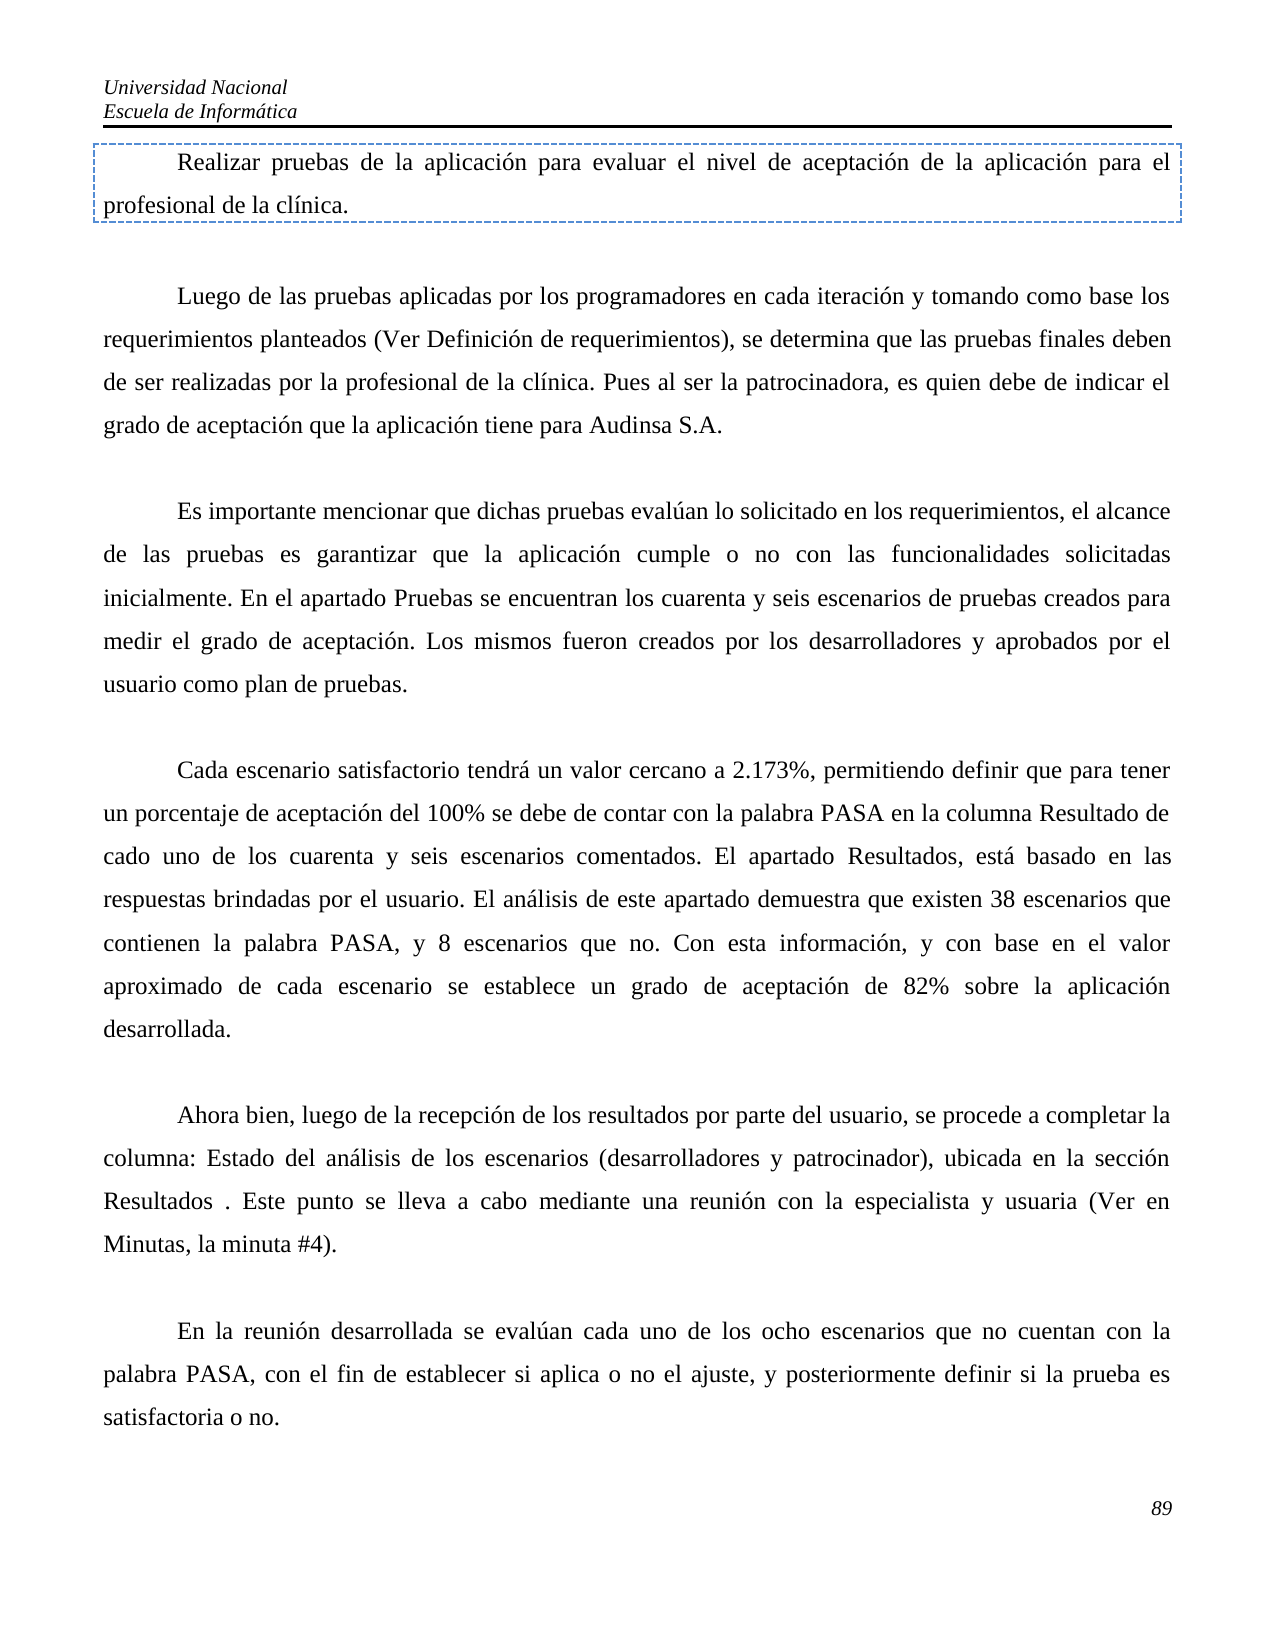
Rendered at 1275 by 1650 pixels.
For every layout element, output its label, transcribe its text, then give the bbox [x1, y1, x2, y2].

text Luego de las pruebas aplicadas por los programadores en cada iteración y tomando como base los requerimientos planteados (Ver Definición de requerimientos), se determina que las pruebas finales deben de ser realizadas por la profesional de la clínica. Pues al ser la patrocinadora, es quien debe de indicar el grado de aceptación que la aplicación tiene para Audinsa S.A. [103, 281, 1172, 439]
text Realizar pruebas de la aplicación para evaluar el nivel de aceptación de la aplicación para el profesional de la clínica. [93, 143, 1182, 223]
text Es importante mencionar que dichas pruebas evalúan lo solicitado en los requerimientos, el alcance de las pruebas es garantizar que la aplicación cumple o no con las funcionalidades solicitadas inicialmente. En el apartado Pruebas se encuentran los cuarenta y seis escenarios de pruebas creados para medir el grado de aceptación. Los mismos fueron creados por los desarrolladores y aprobados por el usuario como plan de pruebas. [103, 496, 1172, 698]
text Cada escenario satisfactorio tendrá un valor cercano a 2.173%, permitiendo definir que para tener un porcentaje de aceptación del 100% se debe de contar con la palabra PASA en la columna Resultado de cado uno de los cuarenta y seis escenarios comentados. El apartado Resultados, está basado en las respuestas brindadas por el usuario. El análisis de este apartado demuestra que existen 38 escenarios que contienen la palabra PASA, y 8 escenarios que no. Con esta información, y con base en el valor aproximado de cada escenario se establece un grado de aceptación de 82% sobre la aplicación desarrollada. [103, 755, 1172, 1043]
text En la reunión desarrollada se evalúan cada uno de los ocho escenarios que no cuentan con la palabra PASA, con el fin de establecer si aplica o no el ajuste, y posteriormente definir si la prueba es satisfactoria o no. [103, 1316, 1172, 1431]
text Ahora bien, luego de la recepción de los resultados por parte del usuario, se procede a completar la columna: Estado del análisis de los escenarios (desarrolladores y patrocinador), ubicada en la sección Resultados . Este punto se lleva a cabo mediante una reunión con la especialista y usuaria (Ver en Minutas, la minuta #4). [103, 1100, 1172, 1258]
